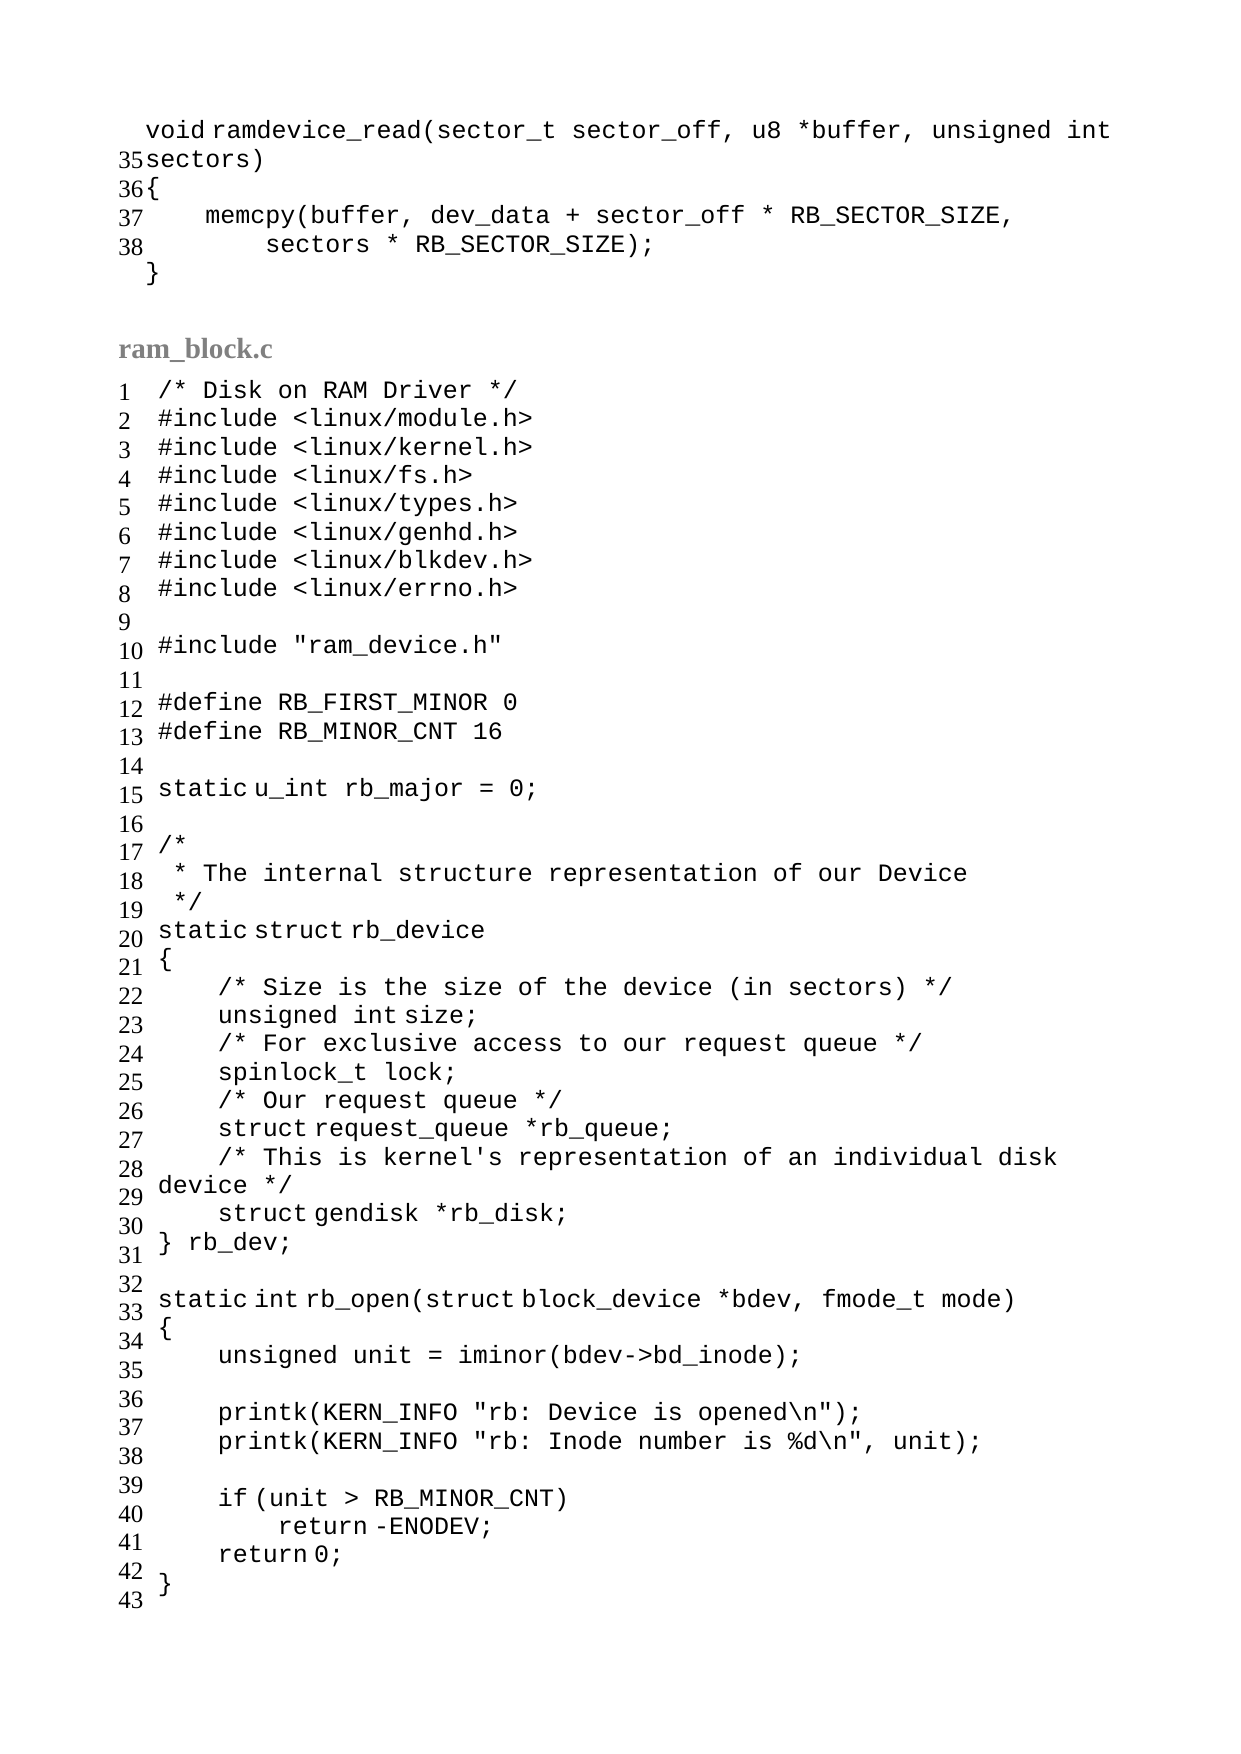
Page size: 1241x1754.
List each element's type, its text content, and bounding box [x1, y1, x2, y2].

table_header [118, 378, 158, 1627]
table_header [145, 118, 1122, 288]
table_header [158, 378, 1122, 1627]
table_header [118, 118, 145, 288]
subtitle ram_block.c [118, 331, 1122, 365]
